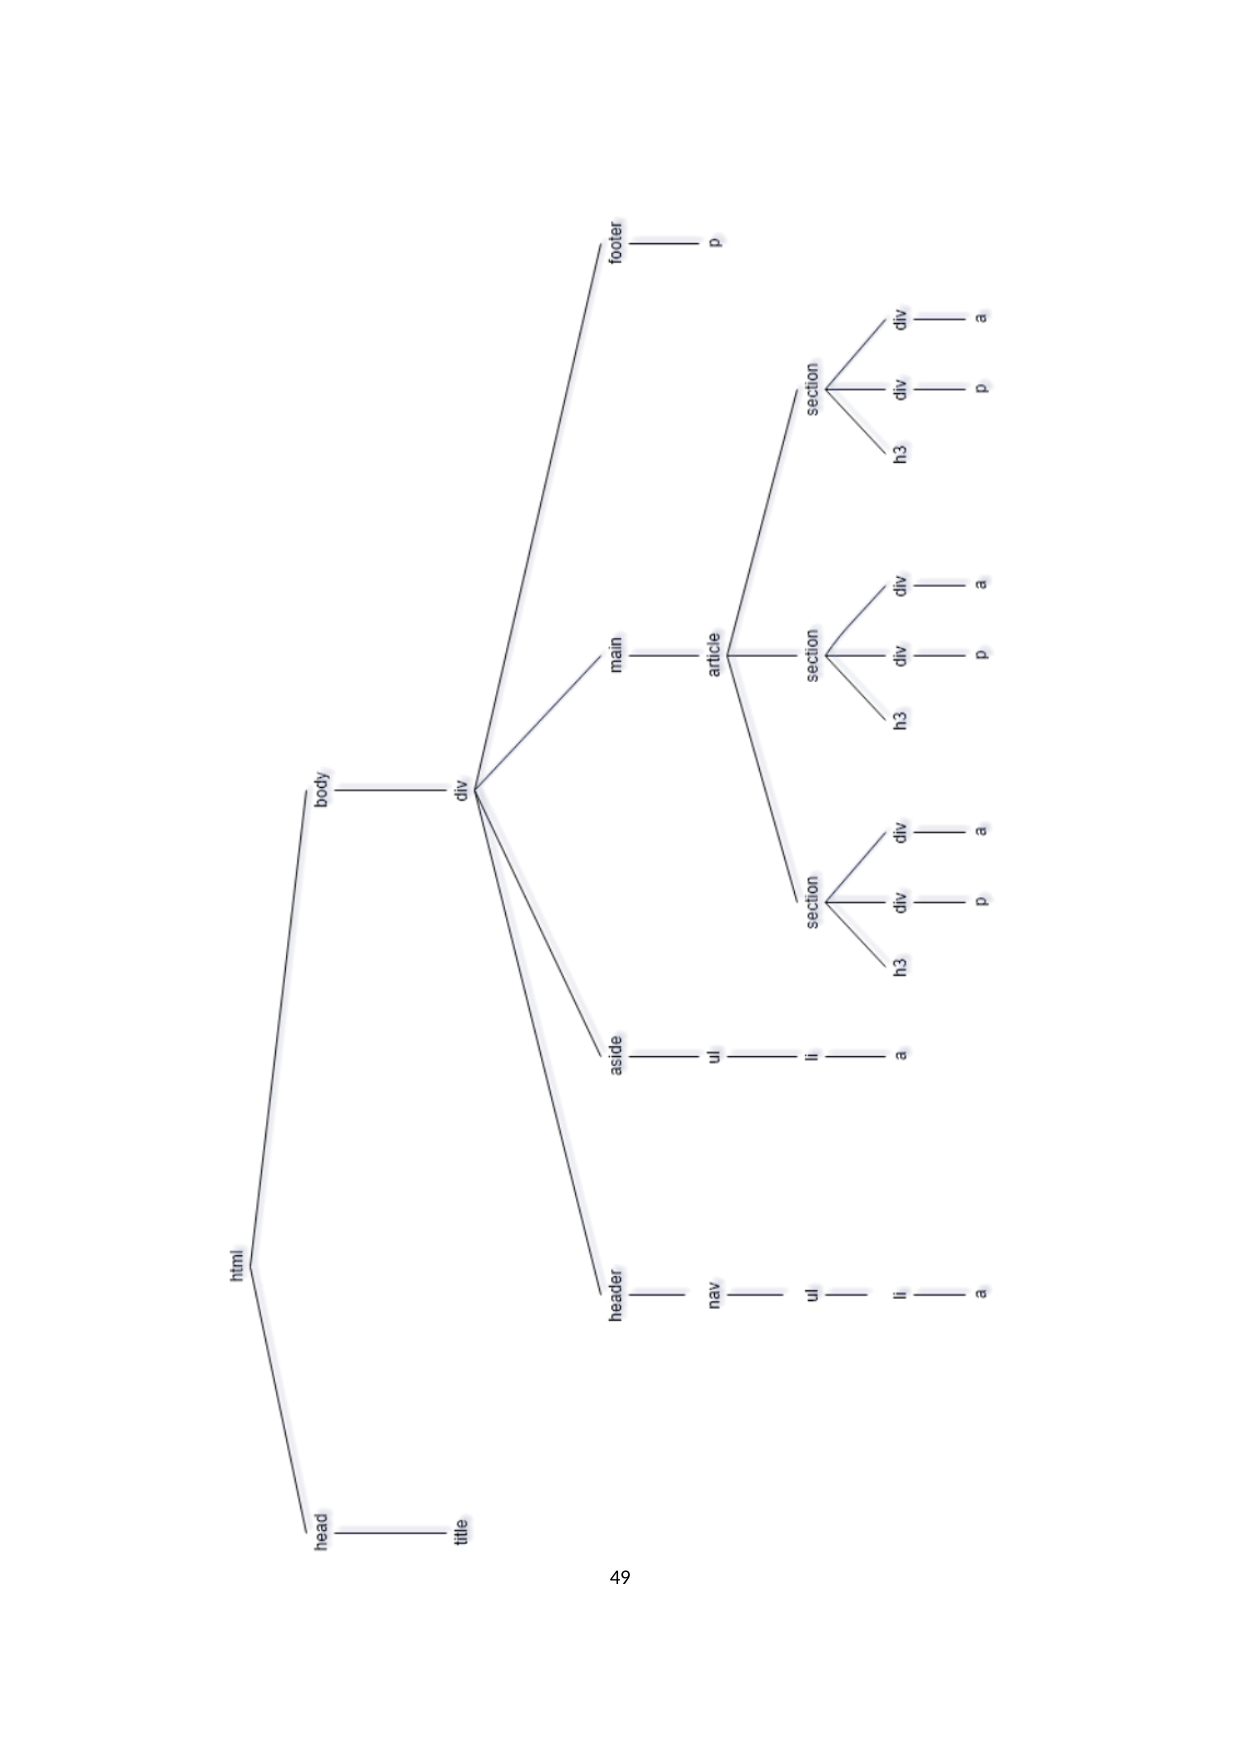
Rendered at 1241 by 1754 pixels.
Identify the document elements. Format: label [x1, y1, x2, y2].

picture [195, 173, 1037, 1588]
